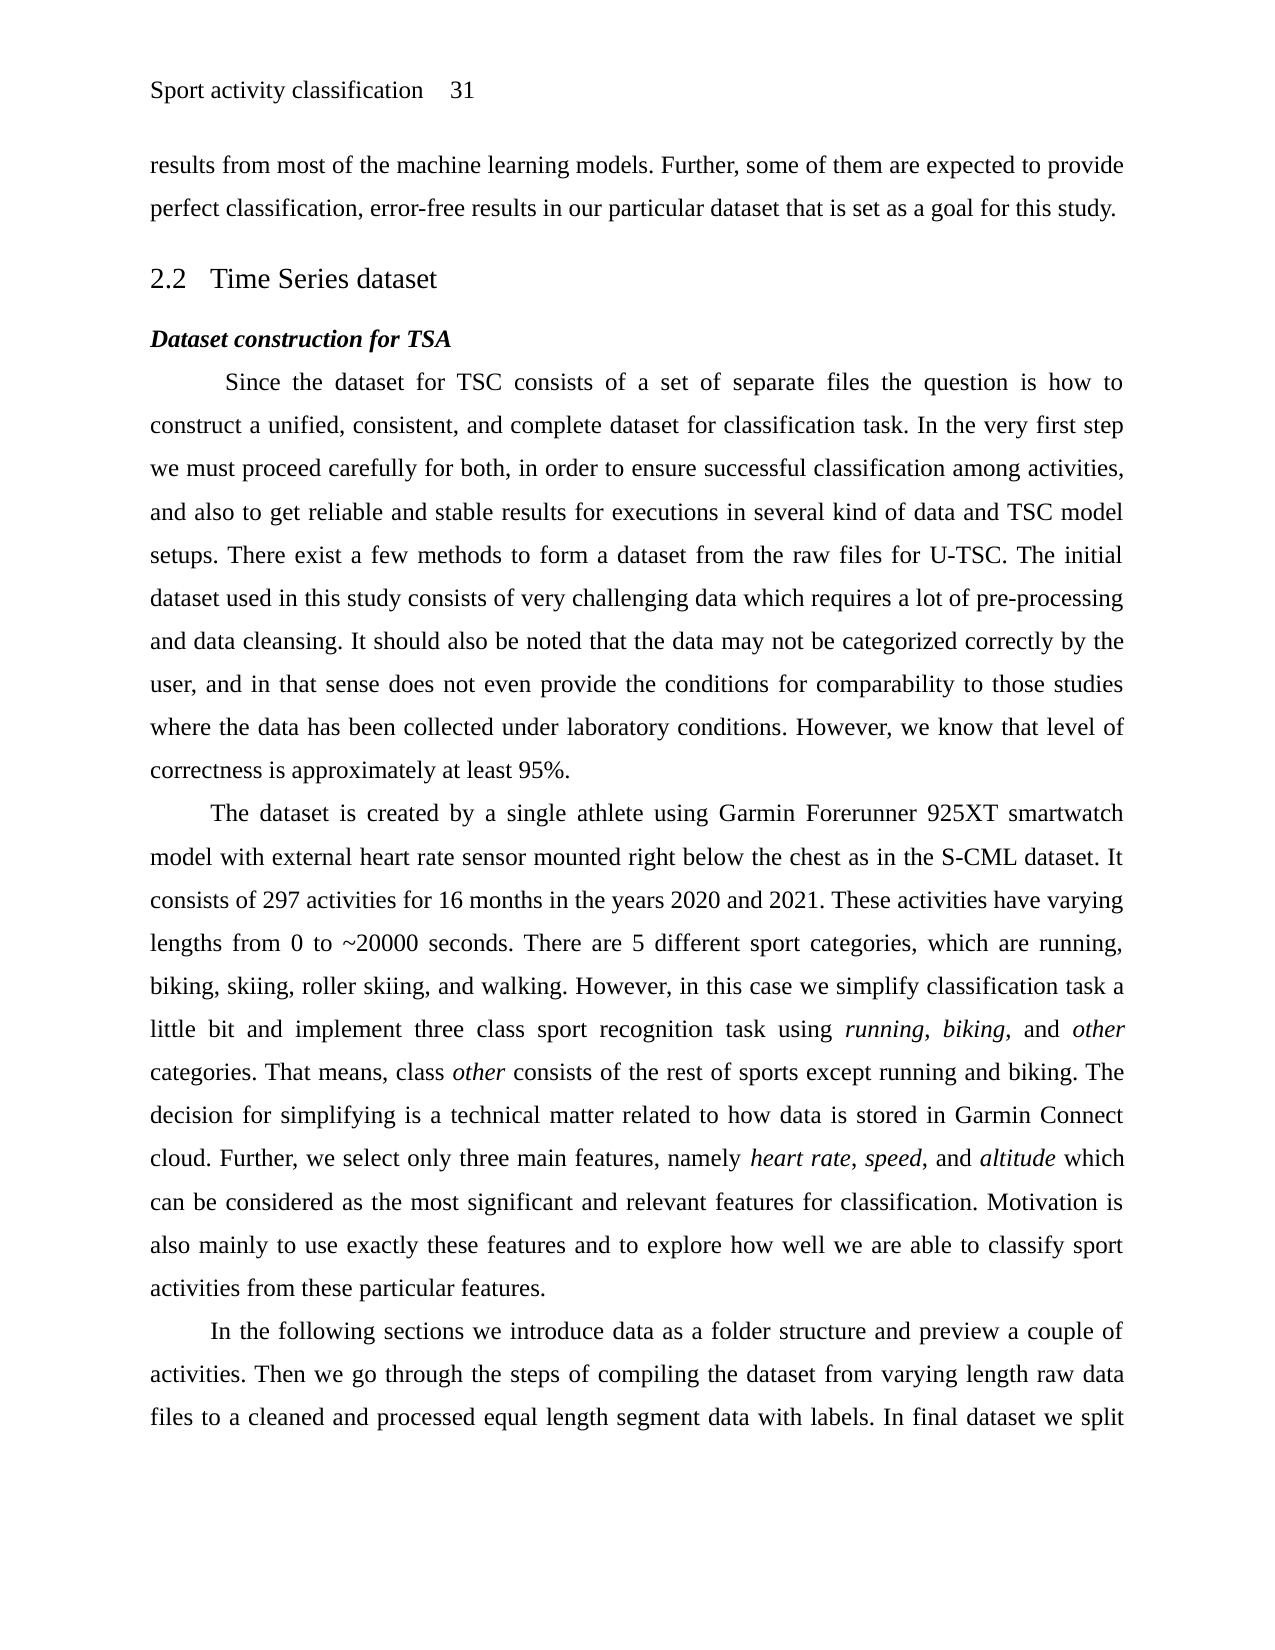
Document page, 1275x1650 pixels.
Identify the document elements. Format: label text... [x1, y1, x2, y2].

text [150, 150, 1125, 222]
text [150, 1316, 1125, 1431]
text Since the dataset for TSC consists of a set of separate files the question is how to construct a unified, consistent, and complete dataset for classification task. In the very first step we must proceed carefully for both, in order to ensure successful classification among activities, and also to get reliable and stable results for executions in several kind of data and TSC model setups. There exist a few methods to form a dataset from the raw files for U-TSC. The initial dataset used in this study consists of very challenging data which requires a lot of pre-processing and data cleansing. It should also be noted that the data may not be categorized correctly by the user, and in that sense does not even provide the conditions for comparability to those studies where the data has been collected under laboratory conditions. However, we know that level of correctness is approximately at least 95%. [150, 367, 1125, 784]
text The dataset is created by a single athlete using Garmin Forerunner 925XT smartwatch model with external heart rate sensor mounted right below the chest as in the S-CML dataset. It consists of 297 activities for 16 months in the years 2020 and 2021. These activities have varying lengths from 0 to ~20000 seconds. There are 5 different sport categories, which are running, biking, skiing, roller skiing, and walking. However, in this case we simplify classification task a little bit and implement three class sport recognition task using running, biking, and other categories. That means, class other consists of the rest of sports except running and biking. The decision for simplifying is a technical matter related to how data is stored in Garmin Connect cloud. Further, we select only three main features, namely heart rate, speed, and altitude which can be considered as the most significant and relevant features for classification. Motivation is also mainly to use exactly these features and to explore how well we are able to classify sport activities from these particular features. [150, 798, 1125, 1302]
subtitle Time Series dataset [150, 261, 1125, 295]
subtitle Dataset construction for TSA [150, 324, 1125, 353]
